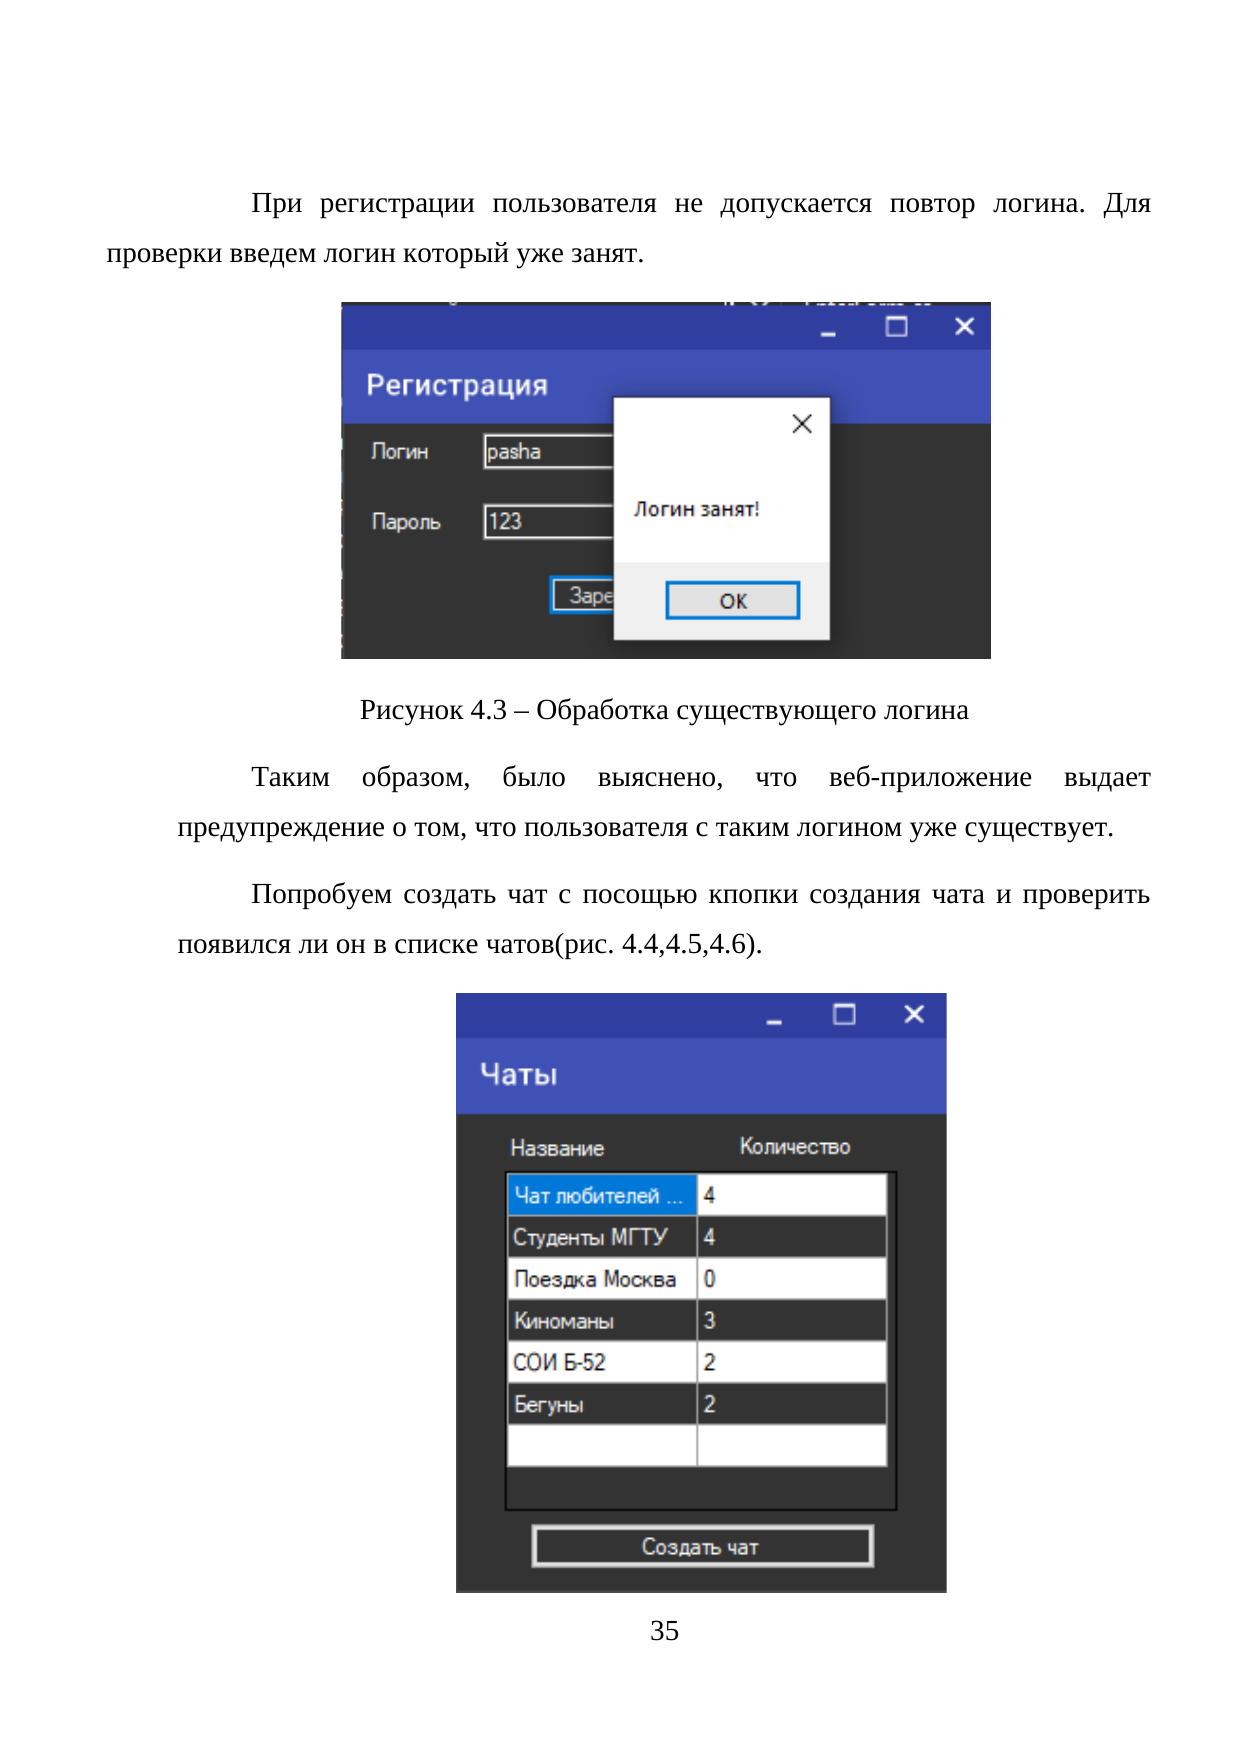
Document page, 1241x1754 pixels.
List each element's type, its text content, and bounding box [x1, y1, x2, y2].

picture [456, 993, 947, 1593]
text Попробуем создать чат с посощью кпопки создания чата и проверить появился ли он в списке чатов(рис. 4.4,4.5,4.6). [177, 876, 1152, 960]
text Рисунок 4.3 – Обработка существующего логина [177, 692, 1152, 726]
text Таким образом, было выяснено, что веб-приложение выдает предупреждение о том, что пользователя с таким логином уже существует. [177, 759, 1152, 843]
picture [341, 302, 991, 659]
text При регистрации пользователя не допускается повтор логина. Для проверки введем логин который уже занят. [106, 185, 1152, 269]
